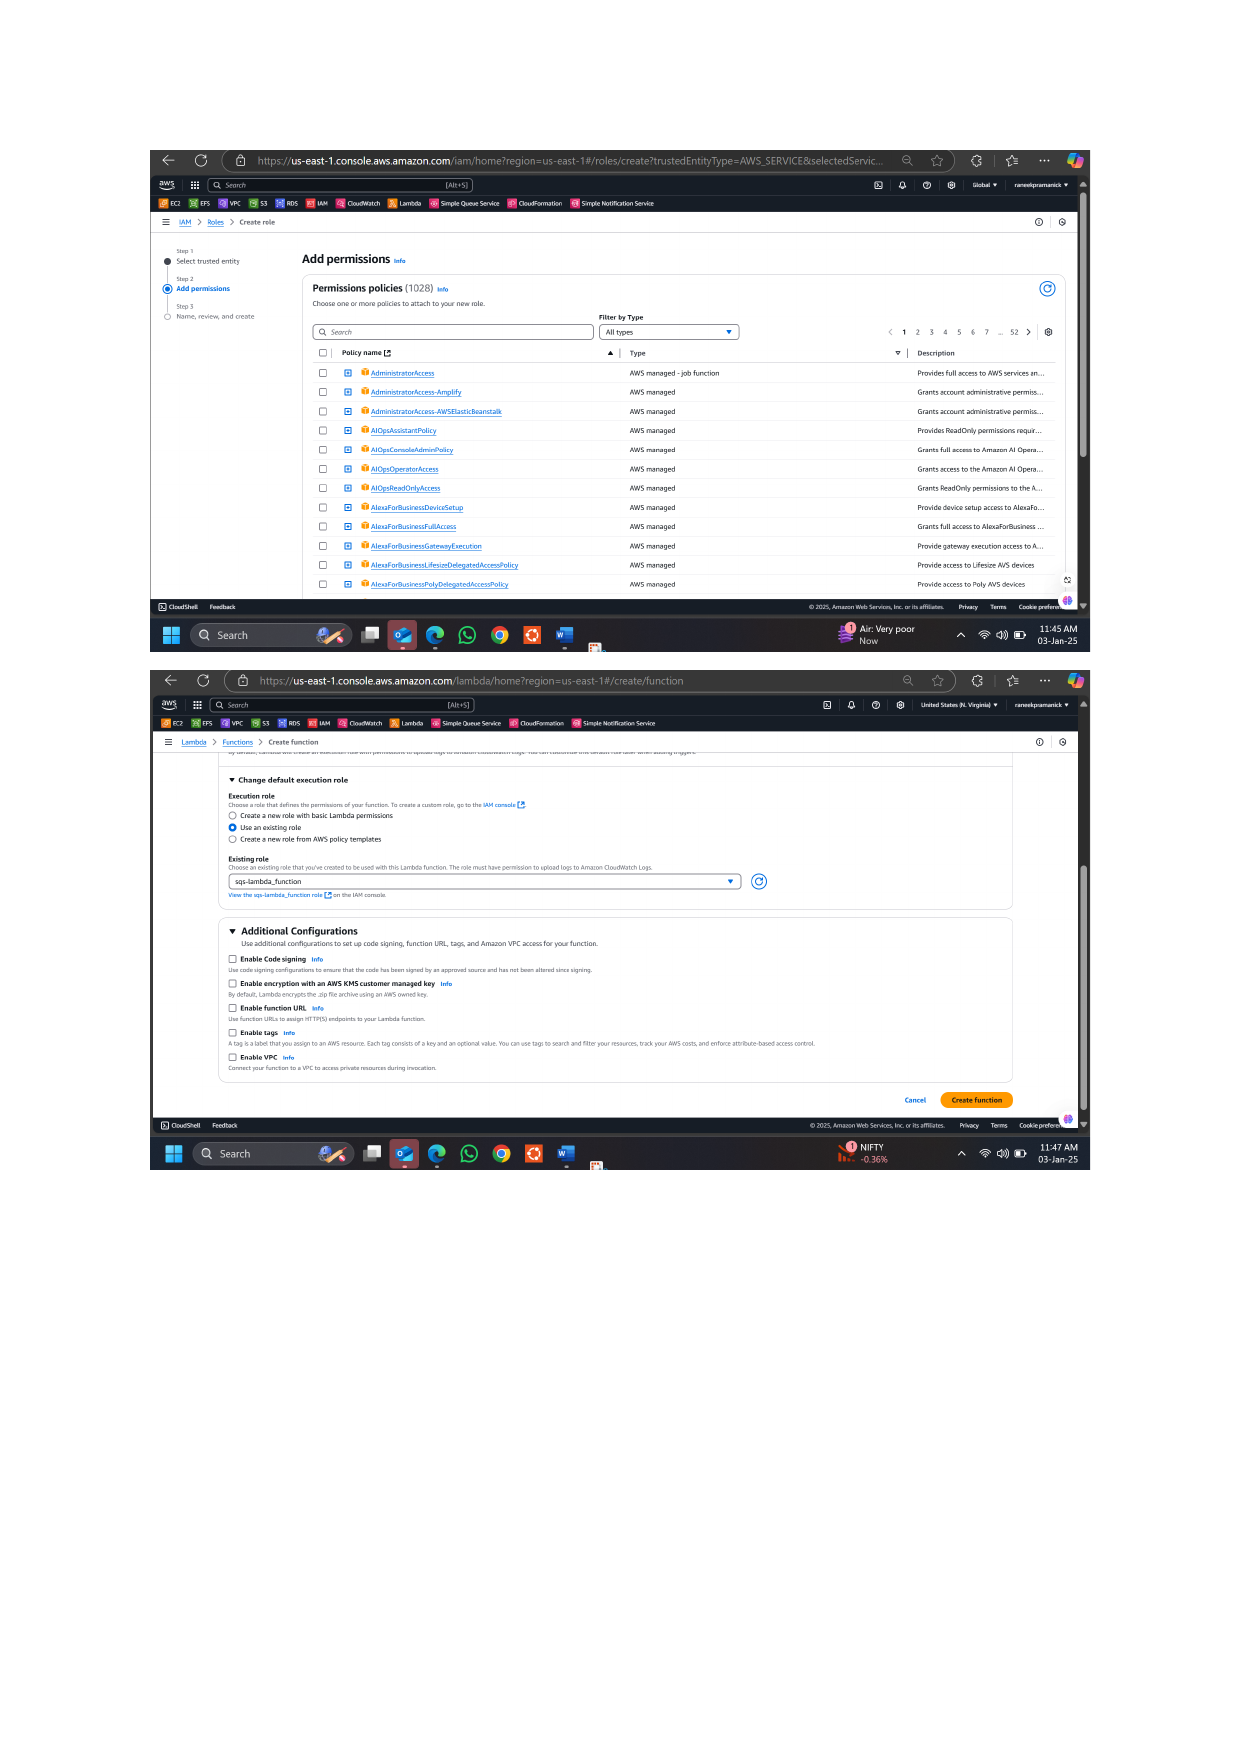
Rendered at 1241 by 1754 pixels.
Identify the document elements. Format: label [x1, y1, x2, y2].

picture [150, 670, 1091, 1170]
picture [150, 150, 1091, 652]
